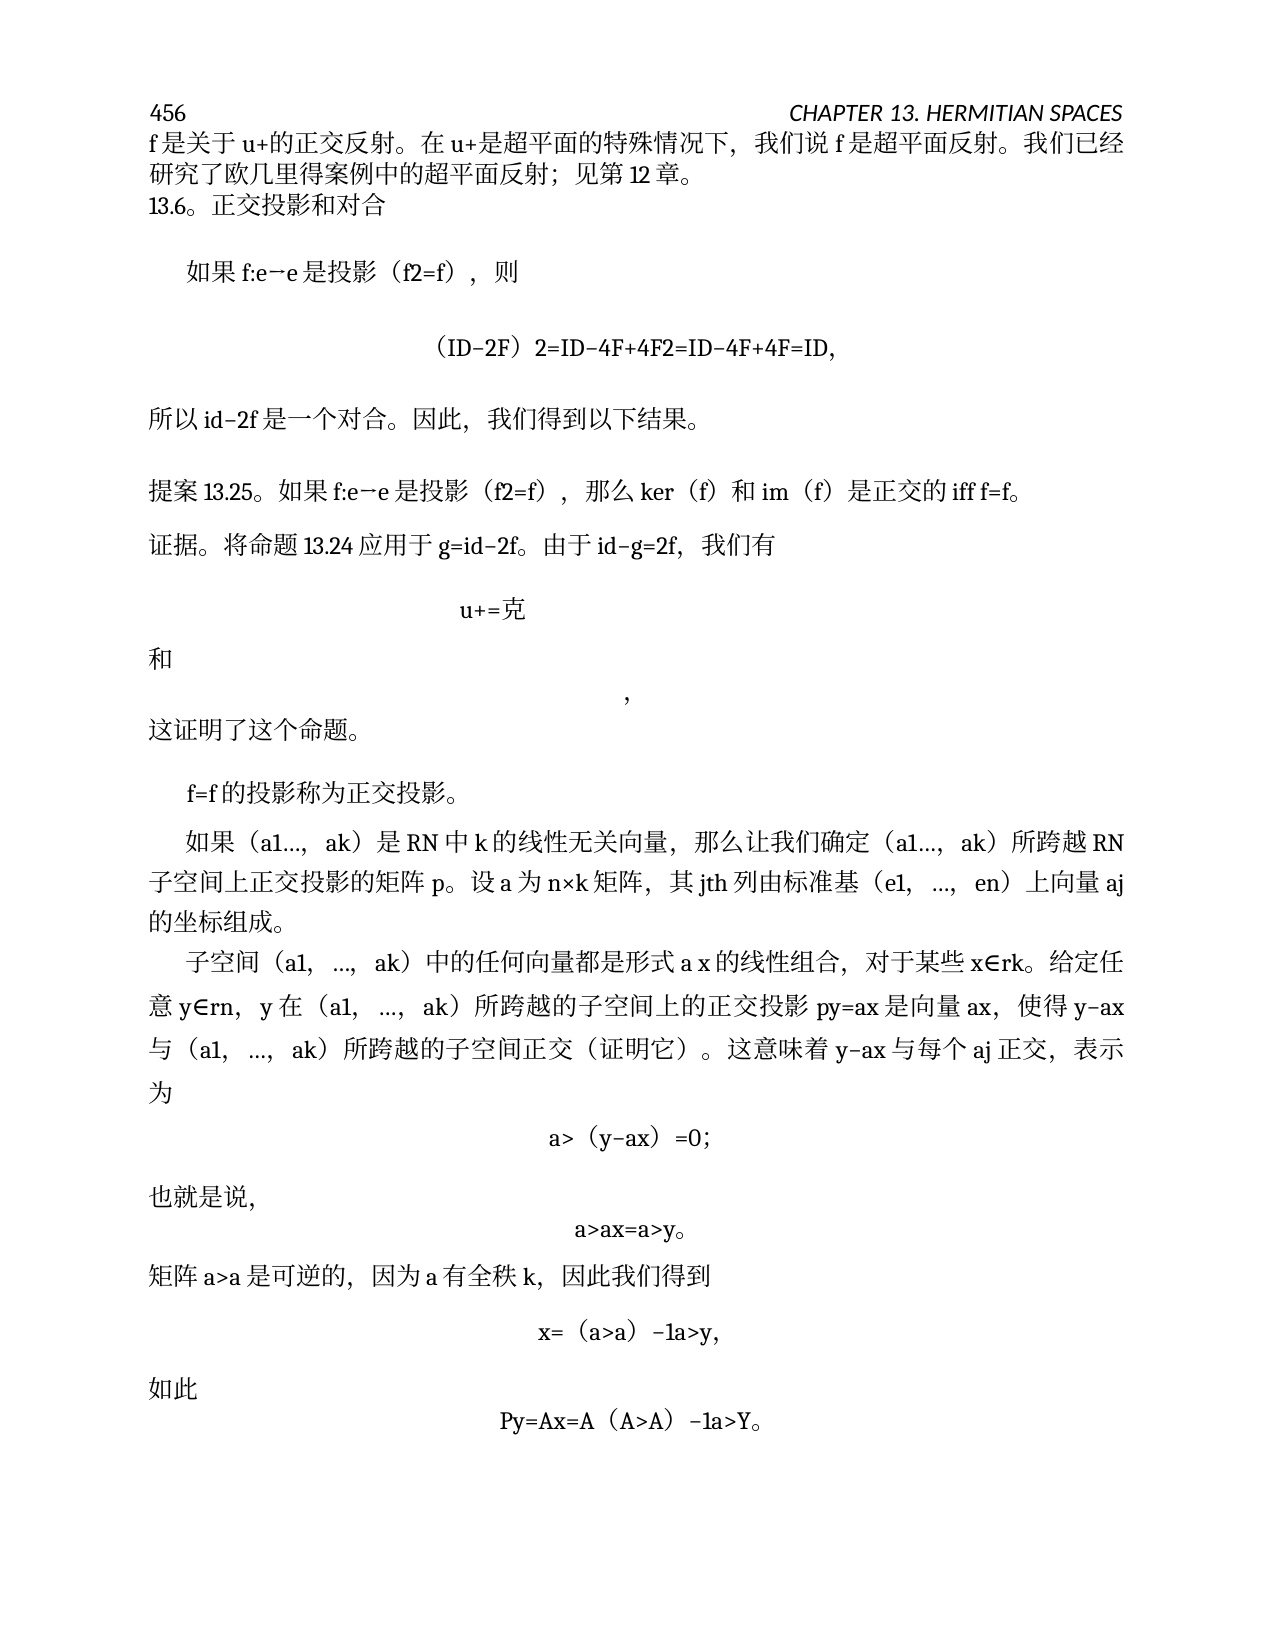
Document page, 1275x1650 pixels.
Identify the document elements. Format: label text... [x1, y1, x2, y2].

text 如此 [148, 1376, 1125, 1405]
text a>（y−ax）=0； [211, 1124, 1064, 1153]
text 和 [148, 646, 798, 675]
text 如果f:e→e是投影（f2=f），则 [187, 258, 1125, 287]
text 提案13.25。如果f:e→e是投影（f2=f），那么ker（f）和im（f）是正交的iff f=f。 [148, 477, 1125, 506]
text 所以id−2f是一个对合。因此，我们得到以下结果。 [148, 406, 1125, 435]
text u+=克 [459, 596, 1125, 624]
text ， [248, 678, 1023, 706]
text （ID−2F）2=ID−4F+4F2=ID−4F+4F=ID， [211, 334, 1064, 363]
text 这证明了这个命题。 [148, 717, 1125, 746]
text 证据。将命题13.24应用于g=id−2f。由于id−g=2f，我们有 [148, 532, 1125, 561]
text 矩阵a>a是可逆的，因为a有全秩k，因此我们得到 [148, 1263, 1125, 1291]
text f是关于u+的正交反射。在u+是超平面的特殊情况下，我们说f是超平面反射。我们已经研究了欧几里得案例中的超平面反射；见第12章。 [148, 130, 1125, 189]
text a>ax=a>y。 [248, 1215, 1027, 1244]
text 子空间（a1，…，ak）中的任何向量都是形式a x的线性组合，对于某些x∈rk。给定任意y∈rn，y在（a1，…，ak）所跨越的子空间上的正交投影py=ax是向量ax，使得y−ax与（a1，…，ak）所跨越的子空间正交（证明它）。这意味着y−ax与每个aj正交，表示为 [148, 949, 1125, 1109]
text f=f的投影称为正交投影。 [187, 780, 1125, 809]
text 也就是说， [148, 1184, 1125, 1212]
text x=（a>a）−1a>y， [248, 1318, 1027, 1346]
text 13.6。正交投影和对合 [148, 192, 1125, 221]
text 如果（a1…，ak）是RN中k的线性无关向量，那么让我们确定（a1…，ak）所跨越RN子空间上正交投影的矩阵p。设a为n×k矩阵，其jth列由标准基（e1，…，en）上向量aj的坐标组成。 [148, 829, 1125, 937]
text Py=Ax=A（A>A）−1a>Y。 [248, 1407, 1027, 1436]
